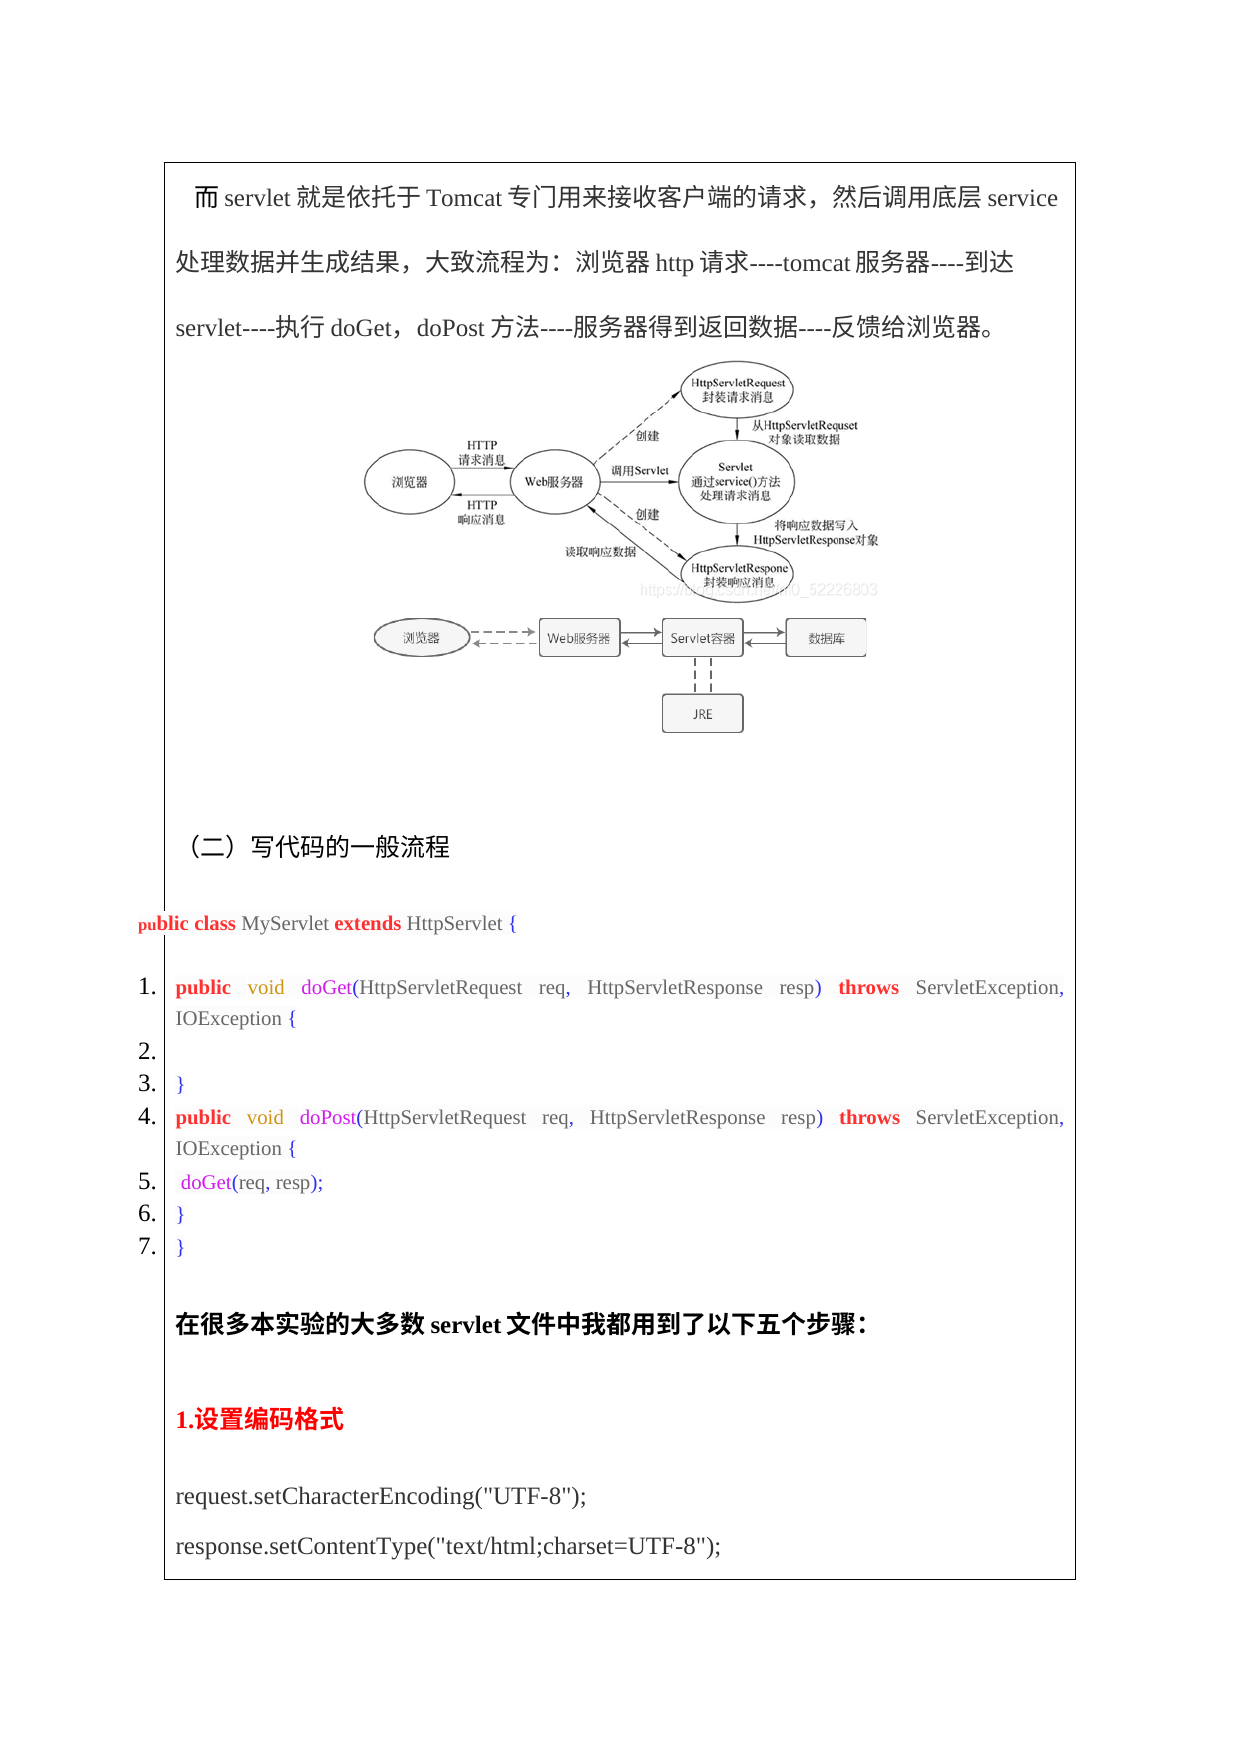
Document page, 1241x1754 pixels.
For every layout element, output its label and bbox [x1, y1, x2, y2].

picture [373, 618, 867, 733]
table_cell [165, 163, 1075, 1579]
picture [354, 358, 886, 607]
